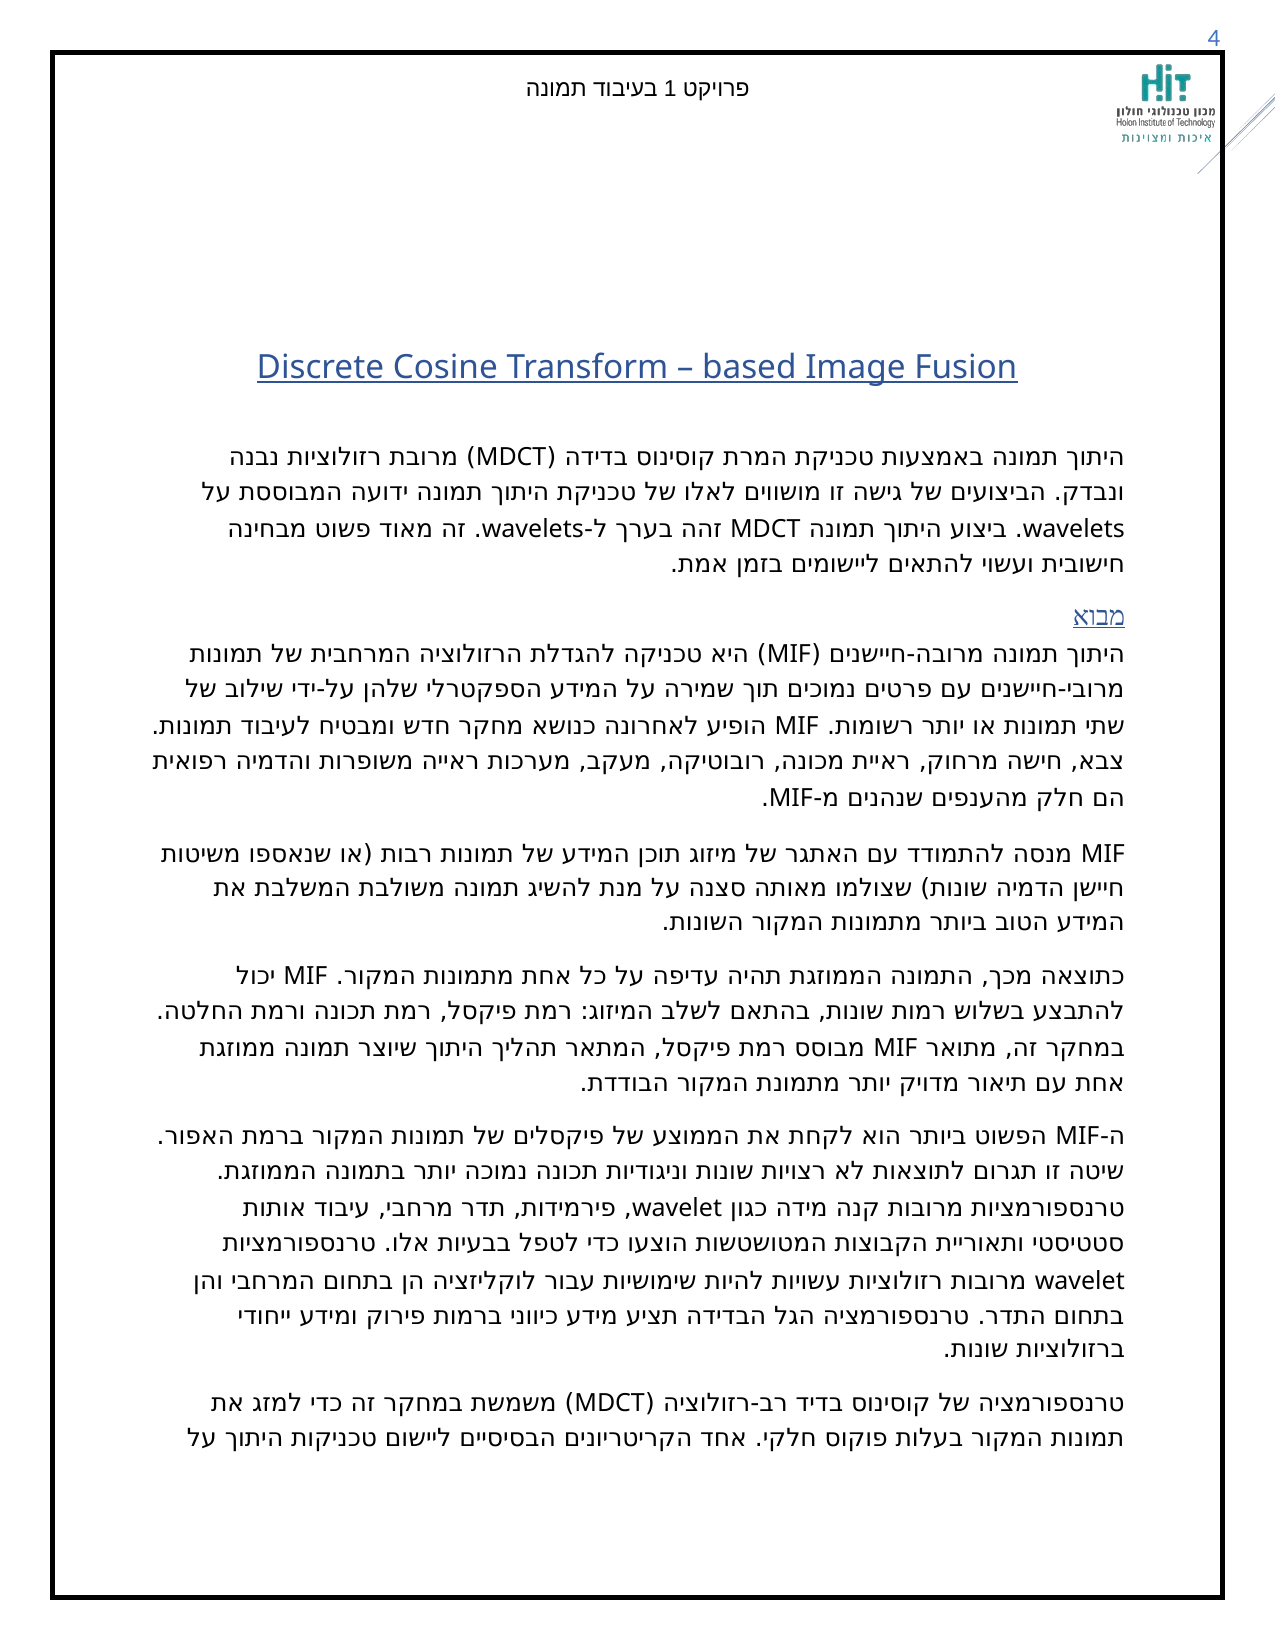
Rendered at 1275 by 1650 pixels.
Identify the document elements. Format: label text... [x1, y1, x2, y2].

subtitle Discrete Cosine Transform – based Image Fusion [150, 342, 1125, 388]
text היתוך תמונה מרובה-חיישנים (MIF) היא טכניקה להגדלת הרזולוציה המרחבית של תמונות מרובי-חיישנים עם פרטים נמוכים תוך שמירה על המידע הספקטרלי שלהן על-ידי שילוב של שתי תמונות או יותר רשומות. MIF הופיע לאחרונה כנושא מחקר חדש ומבטיח לעיבוד תמונות. צבא, חישה מרחוק, ראיית מכונה, רובוטיקה, מעקב, מערכות ראייה משופרות והדמיה רפואית הם חלק מהענפים שנהנים מ-MIF. [150, 635, 1125, 813]
subtitle מבוא [150, 600, 1125, 631]
text היתוך תמונה באמצעות טכניקת המרת קוסינוס בדידה (MDCT) מרובת רזולוציות נבנה ונבדק. הביצועים של גישה זו מושווים לאלו של טכניקת היתוך תמונה ידועה המבוססת על wavelets. ביצוע היתוך תמונה MDCT זהה בערך ל-wavelets. זה מאוד פשוט מבחינה חישובית ועשוי להתאים ליישומים בזמן אמת. [150, 438, 1125, 579]
text ה-MIF הפשוט ביותר הוא לקחת את הממוצע של פיקסלים של תמונות המקור ברמת האפור. שיטה זו תגרום לתוצאות לא רצויות שונות וניגודיות תכונה נמוכה יותר בתמונה הממוזגת. טרנספורמציות מרובות קנה מידה כגון wavelet, פירמידות, תדר מרחבי, עיבוד אותות סטטיסטי ותאוריית הקבוצות המטושטשות הוצעו כדי לטפל בבעיות אלו. טרנספורמציות wavelet מרובות רזולוציות עשויות להיות שימושיות עבור לוקליזציה הן בתחום המרחבי והן בתחום התדר. טרנספורמציה הגל הבדידה תציע מידע כיווני ברמות פירוק ומידע ייחודי ברזולוציות שונות. [150, 1118, 1125, 1364]
picture [1111, 55, 1220, 148]
text כתוצאה מכך, התמונה הממוזגת תהיה עדיפה על כל אחת מתמונות המקור. MIF יכול להתבצע בשלוש רמות שונות, בהתאם לשלב המיזוג: רמת פיקסל, רמת תכונה ורמת החלטה. במחקר זה, מתואר MIF מבוסס רמת פיקסל, המתאר תהליך היתוך שיוצר תמונה ממוזגת אחת עם תיאור מדויק יותר מתמונת המקור הבודדת. [150, 957, 1125, 1097]
text MIF מנסה להתמודד עם האתגר של מיזוג תוכן המידע של תמונות רבות (או שנאספו משיטות חיישן הדמיה שונות) שצולמו מאותה סצנה על מנת להשיג תמונה משולבת המשלבת את המידע הטוב ביותר מתמונות המקור השונות. [150, 835, 1125, 936]
